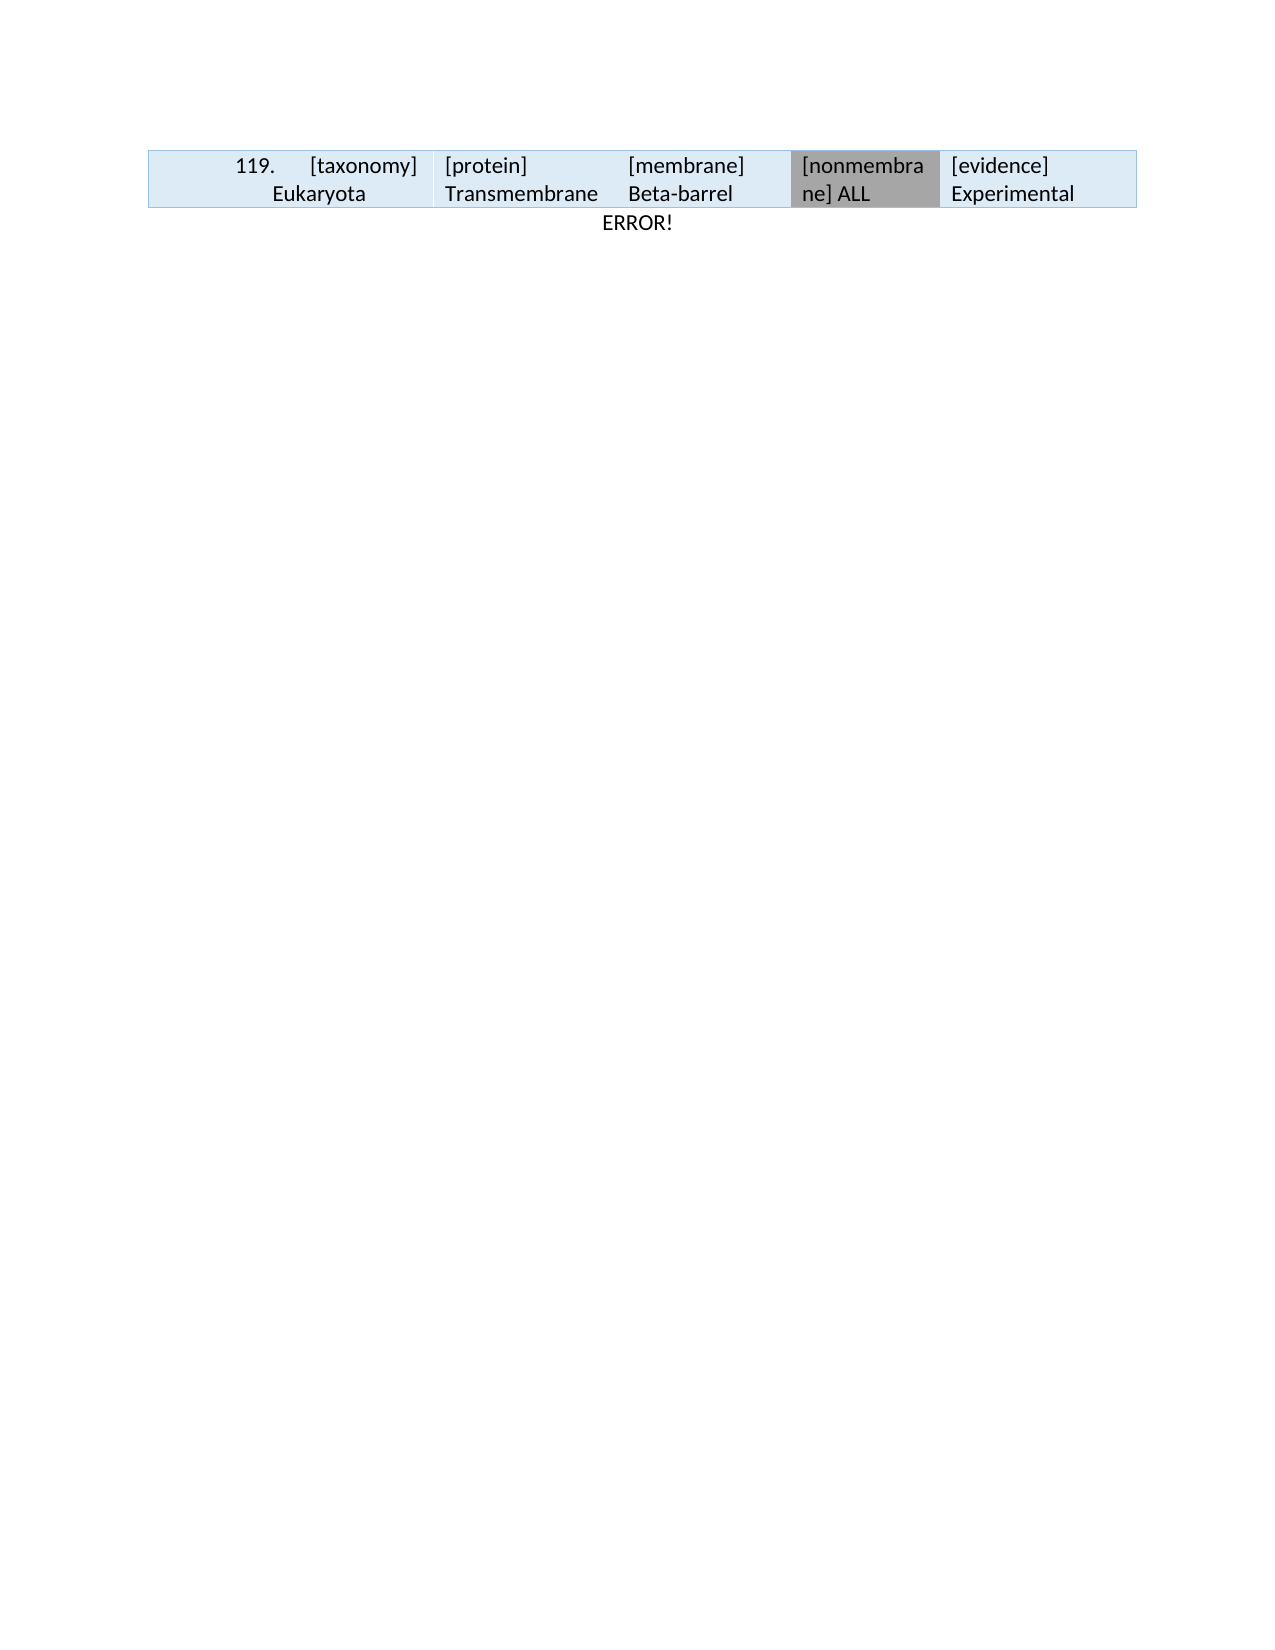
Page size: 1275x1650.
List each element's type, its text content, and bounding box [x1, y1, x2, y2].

table_header [protein] Transmembrane [434, 151, 617, 207]
table_header [nonmembrane] ALL [791, 151, 940, 207]
table_header [1113, 151, 1136, 207]
table_header [membrane] Beta-barrel [617, 151, 791, 207]
table_header [evidence] Experimental [940, 151, 1113, 207]
table_header [taxonomy] Eukaryota [149, 151, 433, 207]
text ERROR! [150, 208, 1125, 236]
